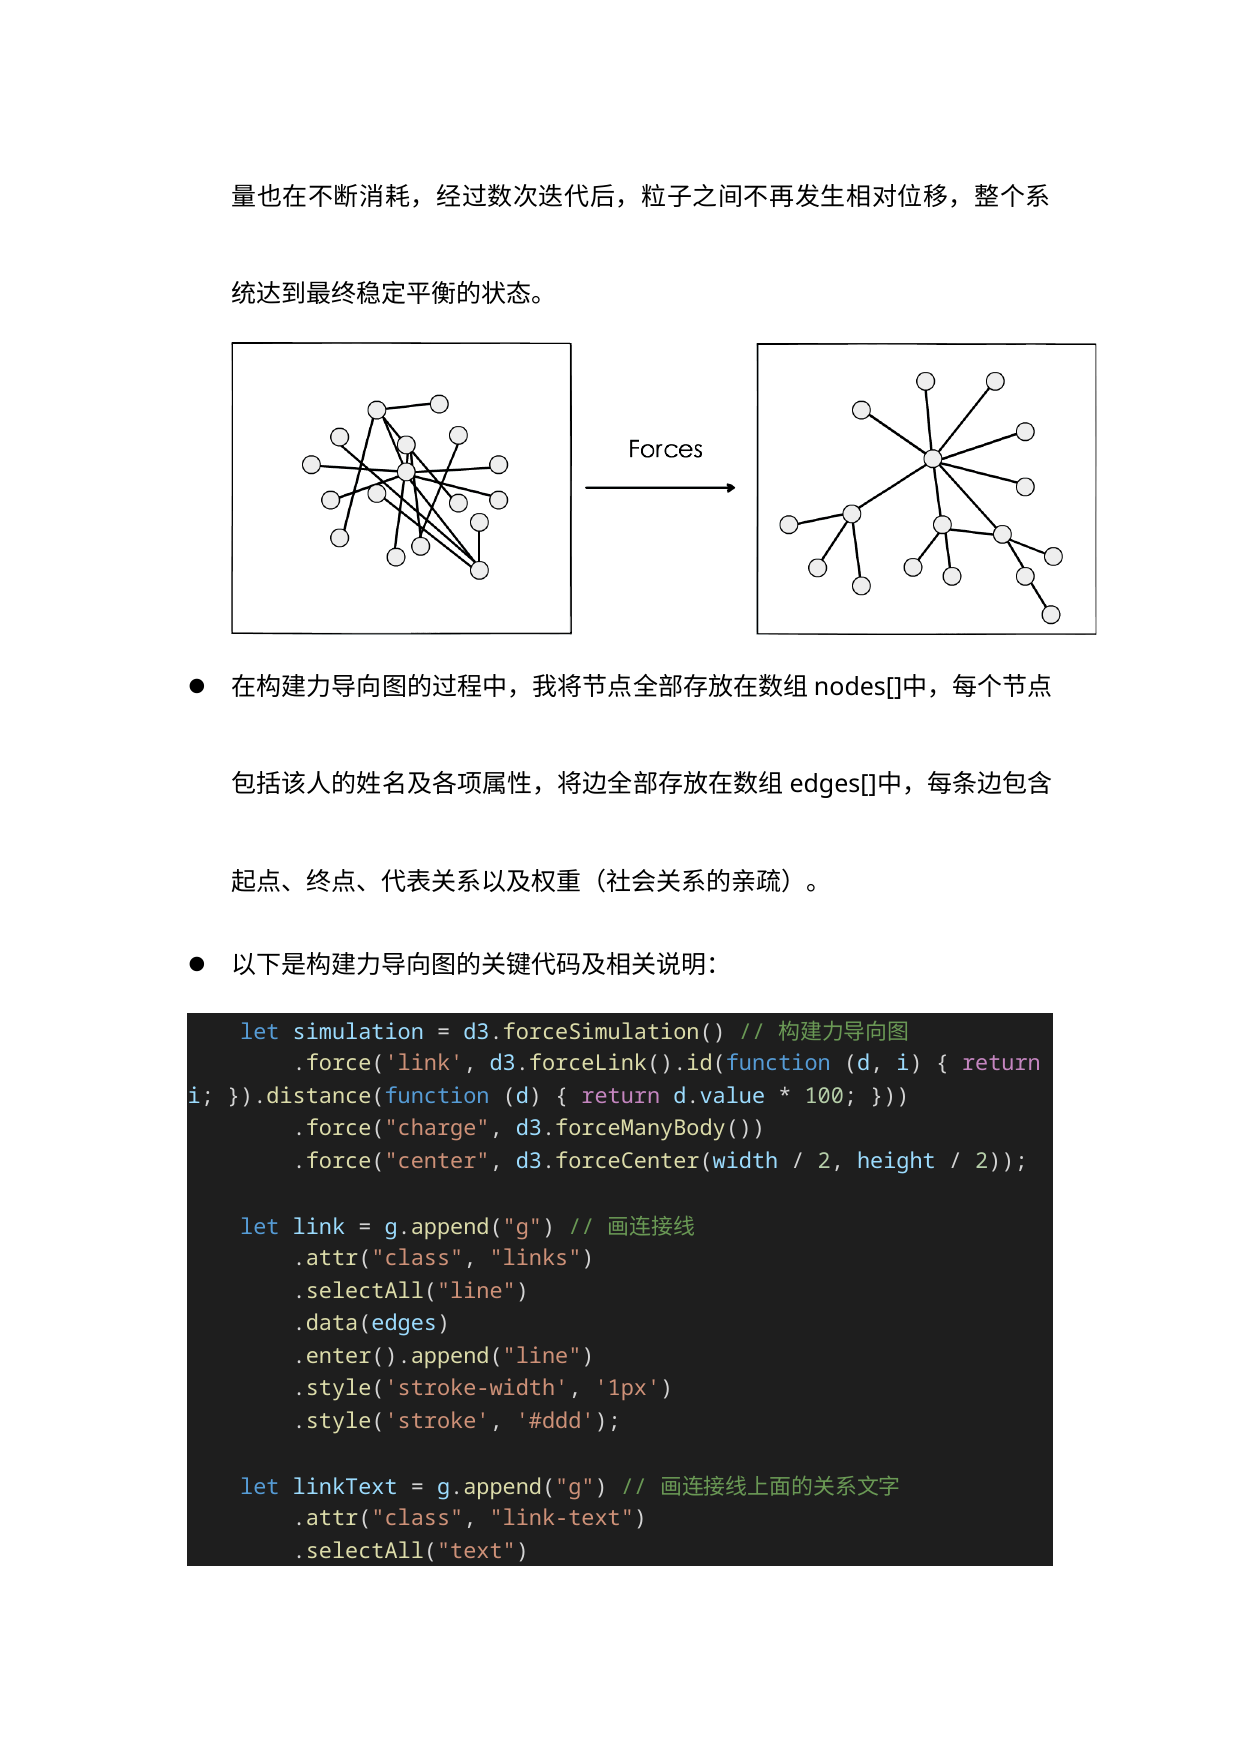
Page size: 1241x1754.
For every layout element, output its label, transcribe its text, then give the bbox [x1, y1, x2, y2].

text .style('stroke', '#ddd'); [187, 1403, 1053, 1436]
text .style('stroke-width', '1px') [187, 1371, 1053, 1403]
picture [231, 342, 1097, 635]
text .selectAll("text") [187, 1533, 1053, 1566]
text .attr("class", "links") [187, 1241, 1053, 1273]
list 以下是构建力导向图的关键代码及相关说明： [187, 930, 1053, 995]
text .data(edges) [187, 1306, 1053, 1338]
text .selectAll("line") [187, 1273, 1053, 1306]
text let linkText = g.append("g") // 画连接线上面的关系文字 [187, 1468, 1053, 1501]
text .force("charge", d3.forceManyBody()) [187, 1111, 1053, 1143]
list 在构建力导向图的过程中，我将节点全部存放在数组nodes[]中，每个节点包括该人的姓名及各项属性，将边全部存放在数组edges[]中，每条边包含起点、终点、代表关系以及权重（社会关系的亲疏）。 [187, 652, 1053, 912]
text .enter().append("line") [187, 1338, 1053, 1371]
text .force("center", d3.forceCenter(width / 2, height / 2)); [187, 1143, 1053, 1176]
text .force('link', d3.forceLink().id(function (d, i) { return i; }).distance(function (d) { return d.value * 100; })) [187, 1046, 1053, 1111]
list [231, 162, 1053, 324]
text let link = g.append("g") // 画连接线 [187, 1208, 1053, 1241]
text .attr("class", "link-text") [187, 1501, 1053, 1533]
text let simulation = d3.forceSimulation() // 构建力导向图 [187, 1013, 1053, 1046]
